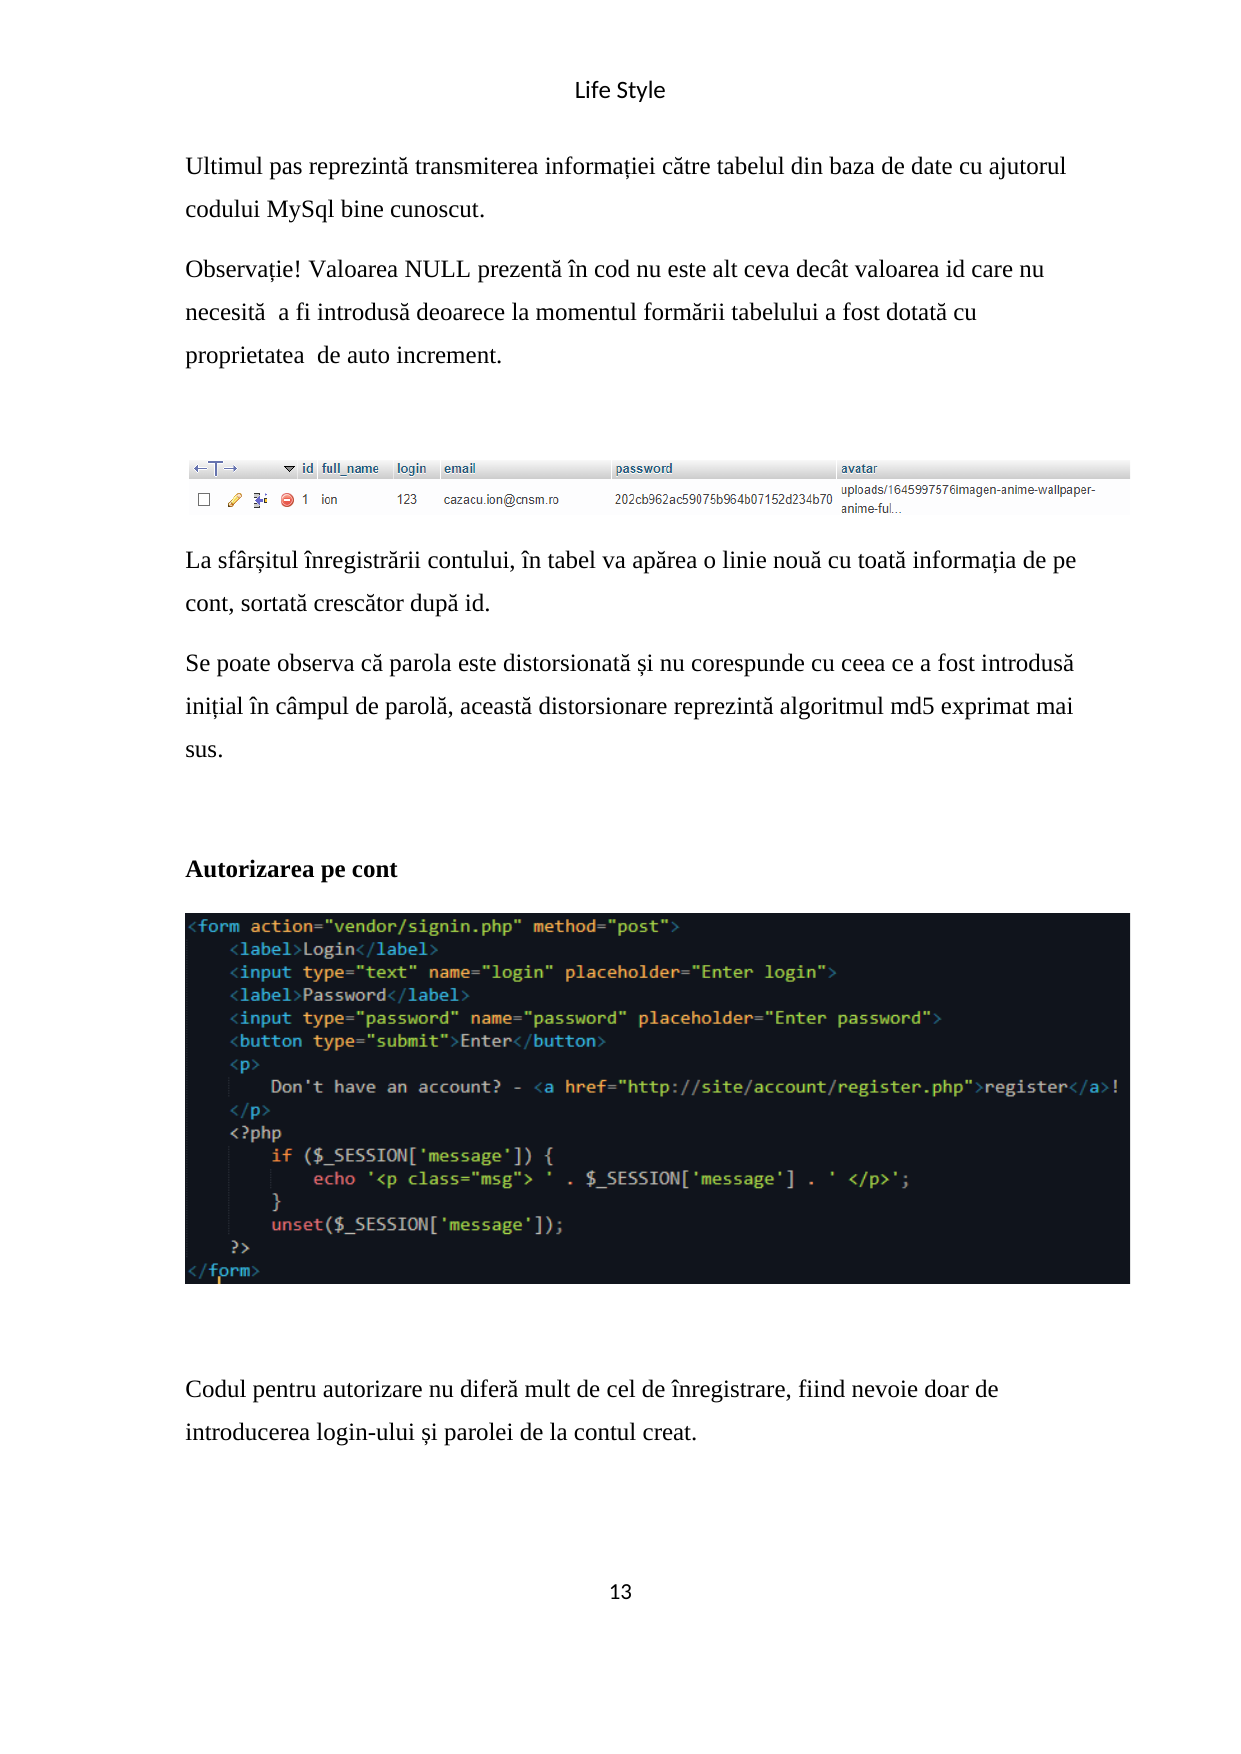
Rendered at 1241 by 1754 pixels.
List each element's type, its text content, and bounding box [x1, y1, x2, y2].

picture [185, 913, 1130, 1284]
text Se poate observa că parola este distorsionată și nu corespunde cu ceea ce a fost introdusă inițial în câmpul de parolă, această distorsionare reprezintă algoritmul md5 exprimat mai sus. [185, 648, 1092, 763]
text Ultimul pas reprezintă transmiterea informației către tabelul din baza de date cu ajutorul codului MySql bine cunoscut. [185, 151, 1092, 223]
text La sfârșitul înregistrării contului, în tabel va apărea o linie nouă cu toată informația de pe cont, sortată crescător după id. [185, 545, 1092, 617]
picture [185, 460, 1130, 515]
text Observație! Valoarea NULL prezentă în cod nu este alt ceva decât valoarea id care nu necesită a fi introdusă deoarece la momentul formării tabelului a fost dotată cu proprietatea de auto increment. [185, 254, 1092, 369]
text Autorizarea pe cont [185, 854, 1092, 882]
text Codul pentru autorizare nu diferă mult de cel de înregistrare, fiind nevoie doar de introducerea login-ului și parolei de la contul creat. [185, 1374, 1092, 1446]
